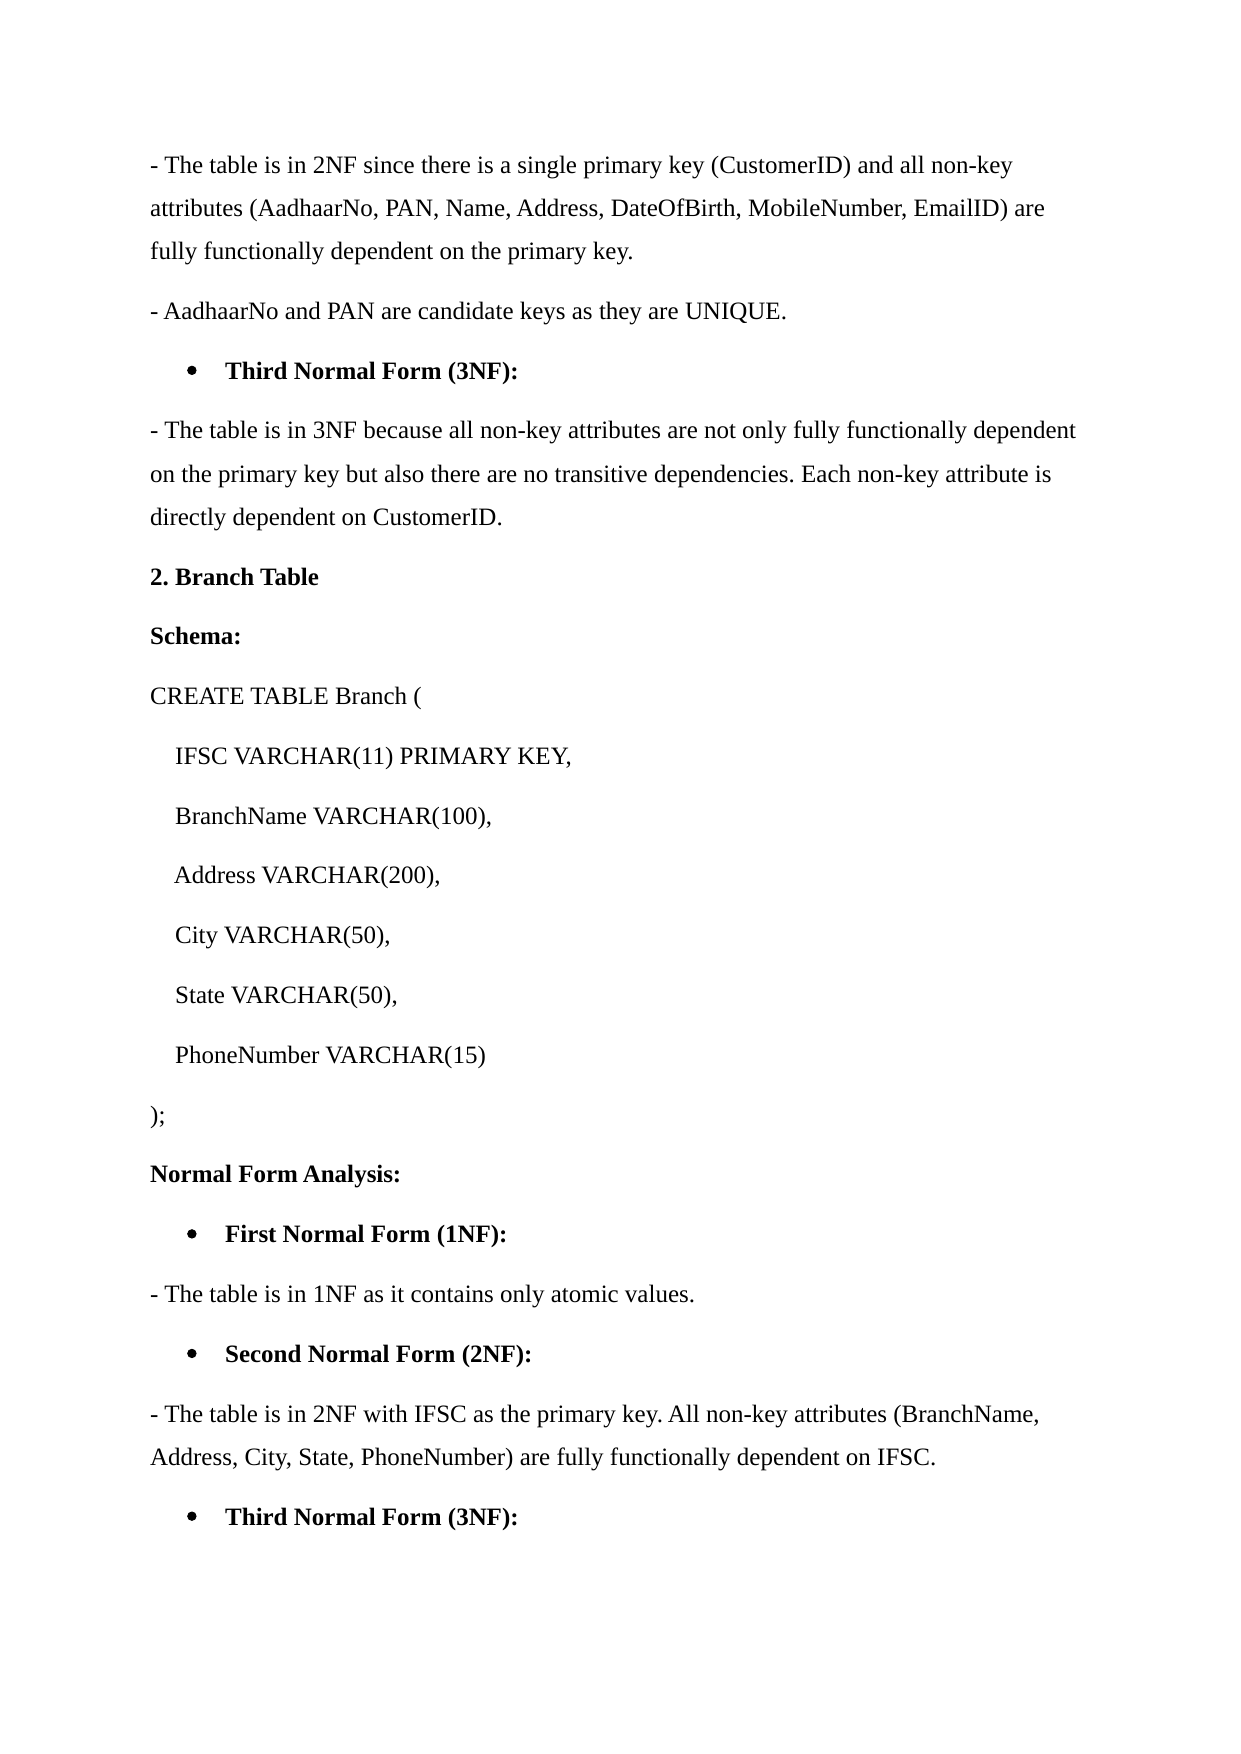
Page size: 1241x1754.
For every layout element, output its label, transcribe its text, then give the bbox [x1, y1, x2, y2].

list Second Normal Form (2NF): [187, 1339, 1090, 1368]
list First Normal Form (1NF): [187, 1219, 1090, 1248]
text - The table is in 3NF because all non-key attributes are not only fully functionally dependent on the primary key but also there are no transitive dependencies. Each non-key attribute is directly dependent on CustomerID. [150, 416, 1090, 531]
text PhoneNumber VARCHAR(15) [150, 1040, 1090, 1069]
text City VARCHAR(50), [150, 920, 1090, 949]
text Normal Form Analysis: [150, 1159, 1090, 1188]
list Third Normal Form (3NF): [187, 356, 1090, 384]
text - The table is in 2NF with IFSC as the primary key. All non-key attributes (BranchName, Address, City, State, PhoneNumber) are fully functionally dependent on IFSC. [150, 1399, 1090, 1471]
text - The table is in 2NF since there is a single primary key (CustomerID) and all non-key attributes (AadhaarNo, PAN, Name, Address, DateOfBirth, MobileNumber, EmailID) are fully functionally dependent on the primary key. [150, 150, 1090, 265]
text - AadhaarNo and PAN are candidate keys as they are UNIQUE. [150, 296, 1090, 325]
text - The table is in 1NF as it contains only atomic values. [150, 1279, 1090, 1308]
list Third Normal Form (3NF): [187, 1502, 1090, 1530]
text Schema: [150, 621, 1090, 650]
text 2. Branch Table [150, 562, 1090, 590]
text Address VARCHAR(200), [150, 861, 1090, 889]
text State VARCHAR(50), [150, 980, 1090, 1009]
text CREATE TABLE Branch ( [150, 681, 1090, 710]
text IFSC VARCHAR(11) PRIMARY KEY, [150, 741, 1090, 770]
text BranchName VARCHAR(100), [150, 801, 1090, 829]
text ); [150, 1100, 1090, 1128]
